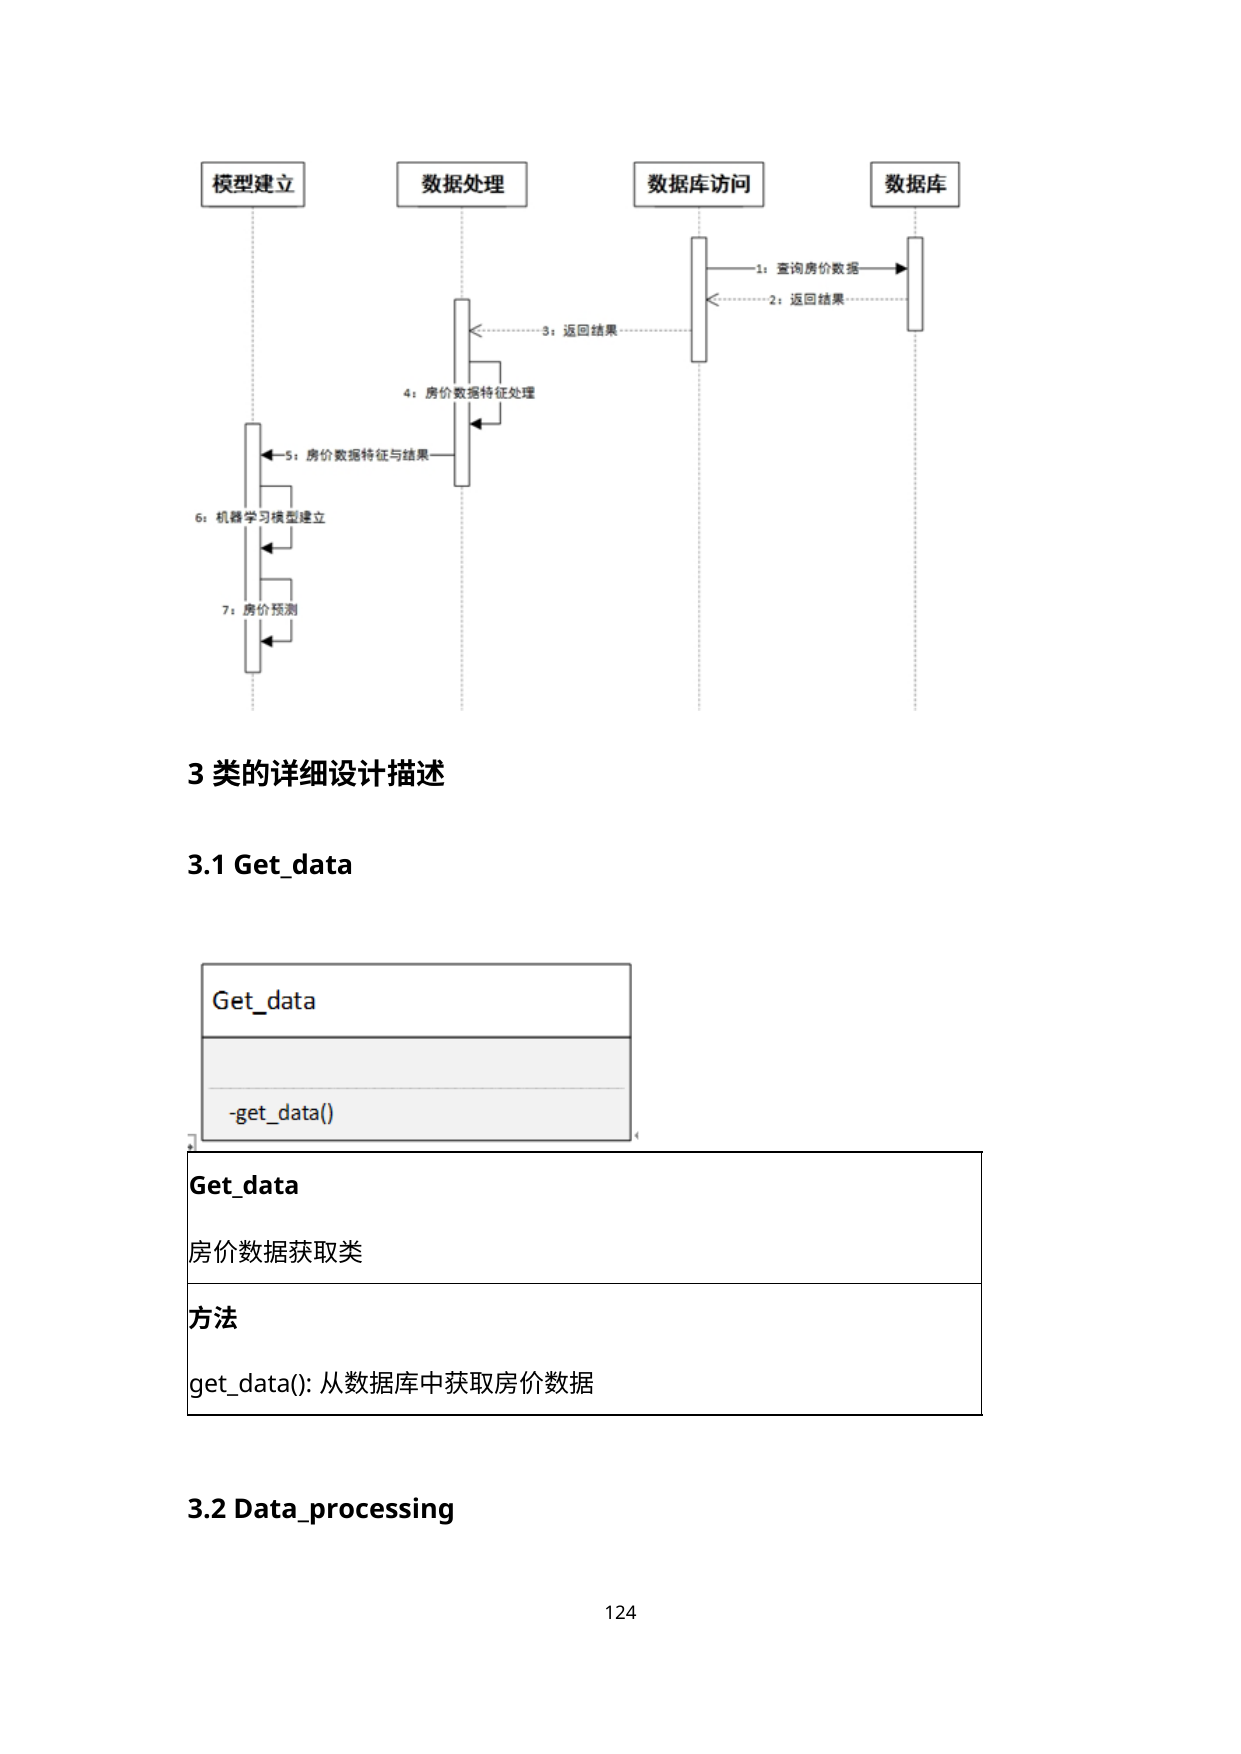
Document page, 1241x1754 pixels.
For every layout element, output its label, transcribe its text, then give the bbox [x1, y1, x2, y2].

picture [187, 956, 639, 1151]
text 3.1 Get_data [187, 831, 1053, 896]
text 3 类的详细设计描述 [187, 739, 1053, 804]
table_header Get_data 房价数据获取类 [188, 1153, 981, 1283]
table_cell 方法 get_data(): 从数据库中获取房价数据 [188, 1284, 981, 1414]
picture [187, 161, 961, 711]
text 3.2 Data_processing [187, 1475, 1053, 1540]
